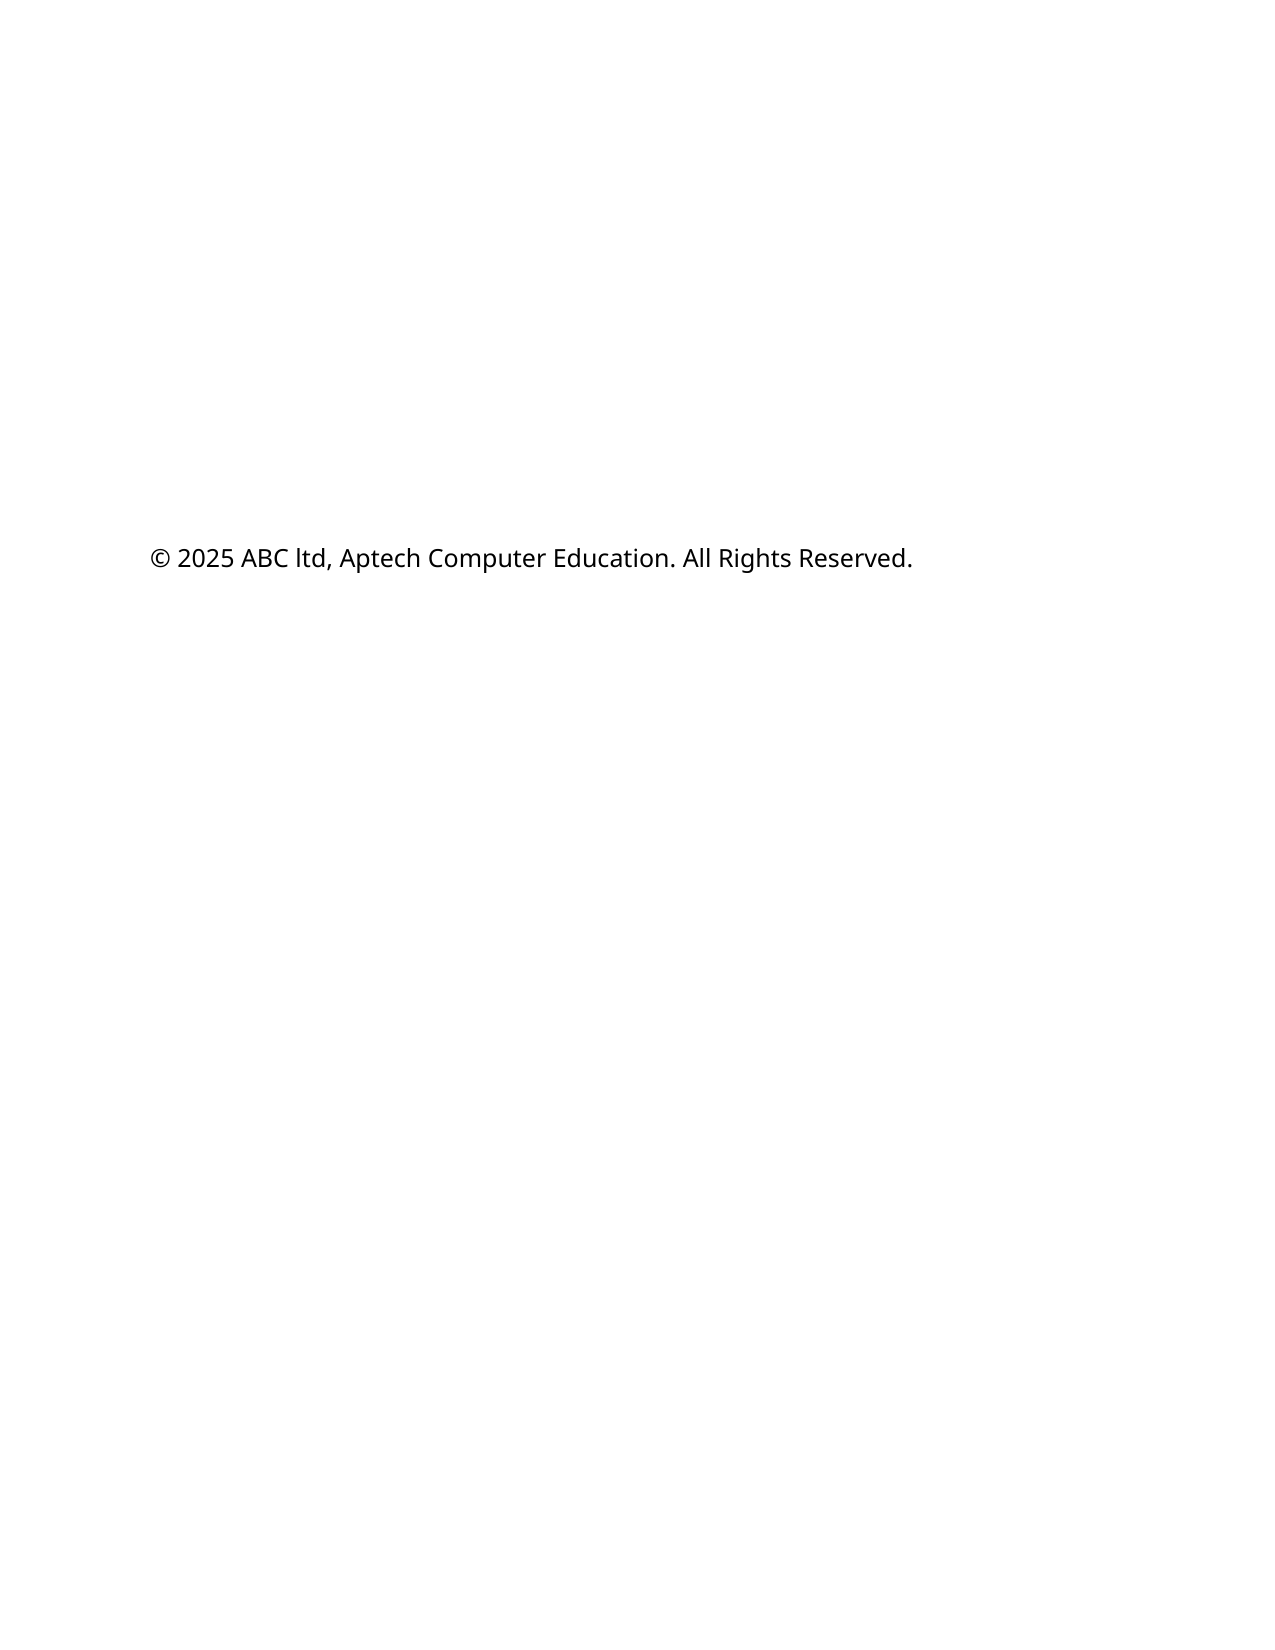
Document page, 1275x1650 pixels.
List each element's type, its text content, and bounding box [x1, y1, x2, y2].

text © 2025 ABC ltd, Aptech Computer Education. All Rights Reserved. [150, 541, 1125, 575]
